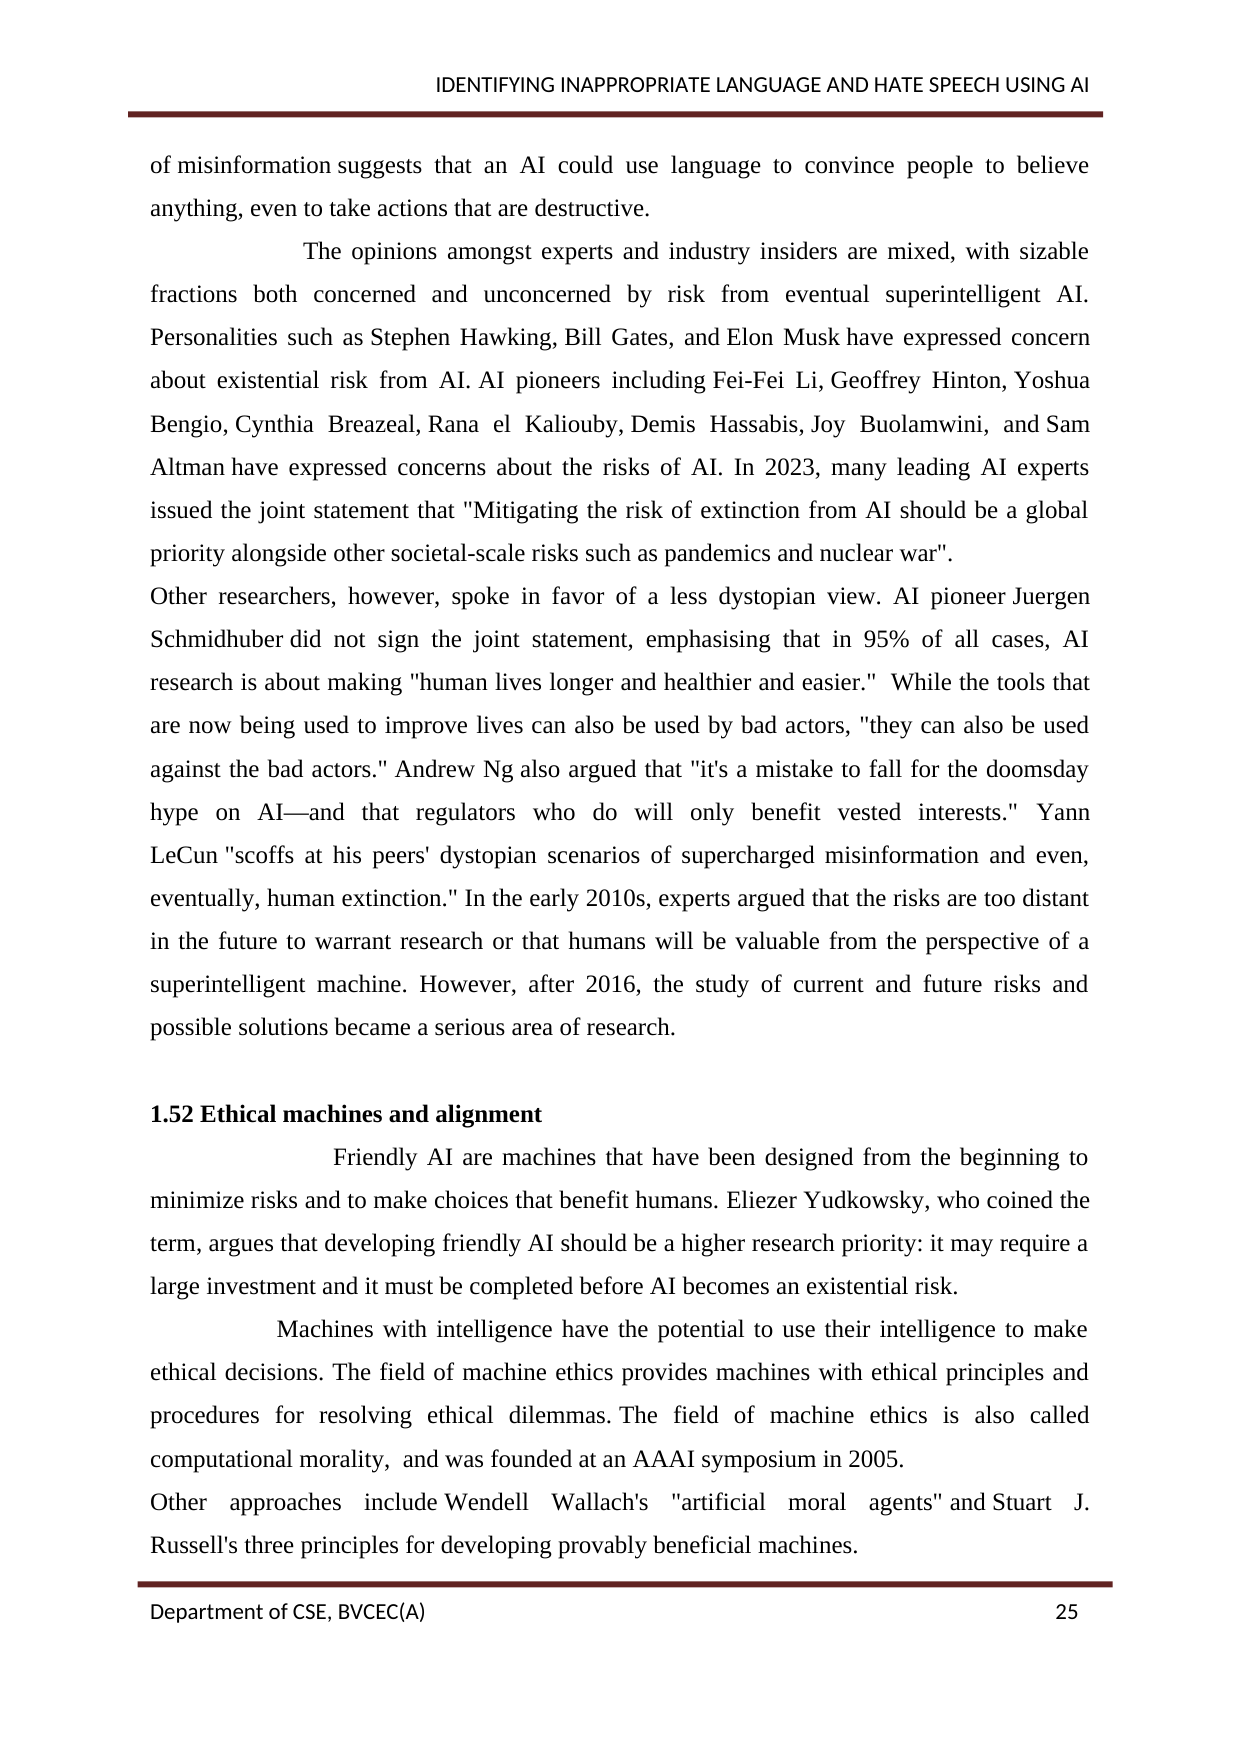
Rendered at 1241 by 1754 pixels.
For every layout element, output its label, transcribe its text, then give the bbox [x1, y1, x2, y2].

subtitle 1.52 Ethical machines and alignment [150, 1099, 1090, 1127]
text Other approaches include Wendell Wallach's "artificial moral agents" and Stuart J. Russell's three principles for developing provably beneficial machines. [150, 1487, 1090, 1559]
text Machines with intelligence have the potential to use their intelligence to make ethical decisions. The field of machine ethics provides machines with ethical principles and procedures for resolving ethical dilemmas. The field of machine ethics is also called computational morality, and was founded at an AAAI symposium in 2005. [150, 1314, 1090, 1472]
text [150, 150, 1090, 222]
text Friendly AI are machines that have been designed from the beginning to minimize risks and to make choices that benefit humans. Eliezer Yudkowsky, who coined the term, argues that developing friendly AI should be a higher research priority: it may require a large investment and it must be completed before AI becomes an existential risk. [150, 1142, 1090, 1300]
text The opinions amongst experts and industry insiders are mixed, with sizable fractions both concerned and unconcerned by risk from eventual superintelligent AI. Personalities such as Stephen Hawking, Bill Gates, and Elon Musk have expressed concern about existential risk from AI. AI pioneers including Fei-Fei Li, Geoffrey Hinton, Yoshua Bengio, Cynthia Breazeal, Rana el Kaliouby, Demis Hassabis, Joy Buolamwini, and Sam Altman have expressed concerns about the risks of AI. In 2023, many leading AI experts issued the joint statement that "Mitigating the risk of extinction from AI should be a global priority alongside other societal-scale risks such as pandemics and nuclear war". [150, 236, 1090, 567]
text Other researchers, however, spoke in favor of a less dystopian view. AI pioneer Juergen Schmidhuber did not sign the joint statement, emphasising that in 95% of all cases, AI research is about making "human lives longer and healthier and easier." While the tools that are now being used to improve lives can also be used by bad actors, "they can also be used against the bad actors." Andrew Ng also argued that "it's a mistake to fall for the doomsday hype on AI—and that regulators who do will only benefit vested interests." Yann LeCun "scoffs at his peers' dystopian scenarios of supercharged misinformation and even, eventually, human extinction." In the early 2010s, experts argued that the risks are too distant in the future to warrant research or that humans will be valuable from the perspective of a superintelligent machine. However, after 2016, the study of current and future risks and possible solutions became a serious area of research. [150, 581, 1090, 1041]
